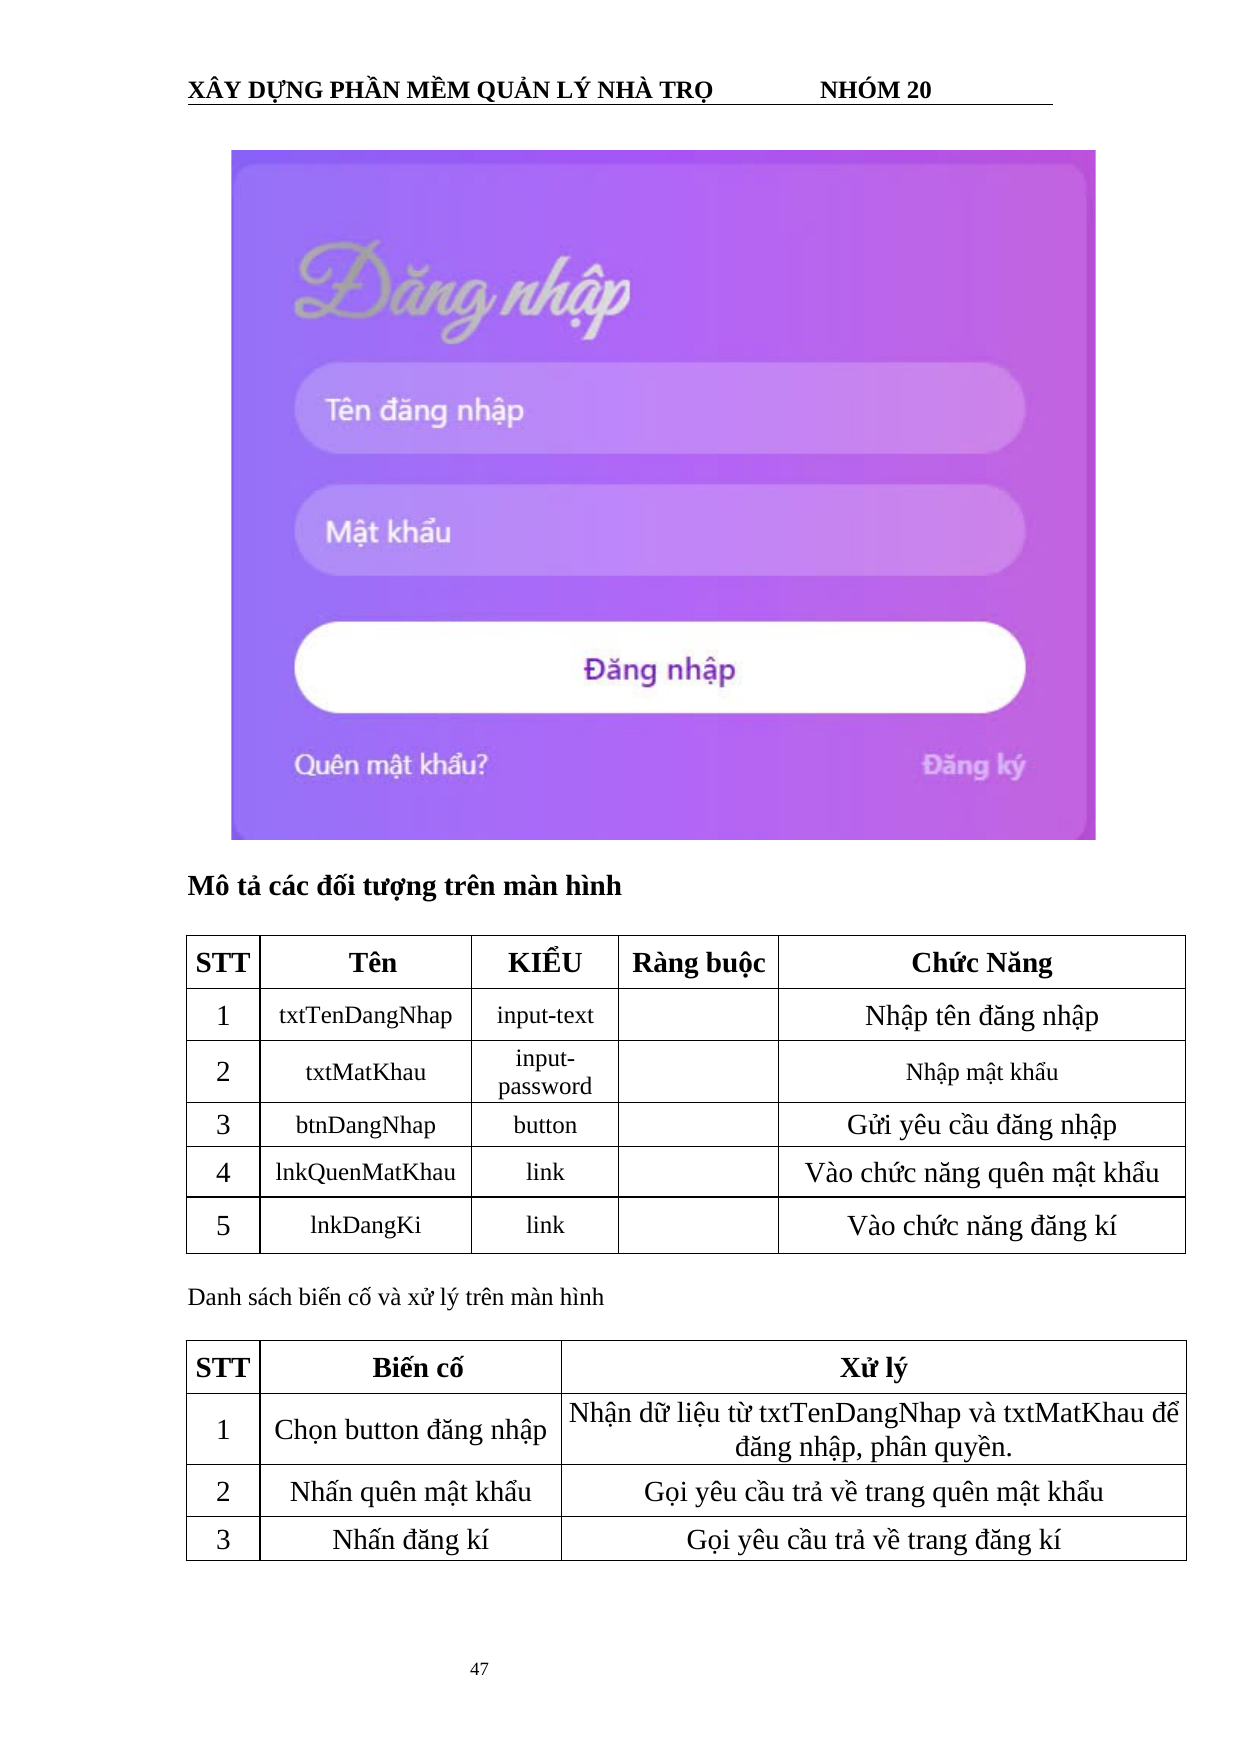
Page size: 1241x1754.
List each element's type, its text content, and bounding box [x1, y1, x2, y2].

table_header STT [187, 1341, 259, 1393]
table_cell Nhập mật khẩu [779, 1041, 1185, 1102]
text Mô tả các đối tượng trên màn hình [187, 868, 1053, 902]
table_cell 2 [187, 1465, 259, 1516]
table_cell Gửi yêu cầu đăng nhập [779, 1103, 1185, 1146]
picture [231, 150, 1096, 840]
table_cell 2 [187, 1041, 259, 1102]
table_cell 1 [187, 1394, 259, 1464]
table_cell 4 [187, 1147, 259, 1196]
table_cell btnDangNhap [261, 1103, 471, 1146]
table_cell Nhấn quên mật khẩu [261, 1465, 561, 1516]
table_cell 1 [187, 989, 259, 1040]
table_cell [619, 989, 778, 1040]
table_cell lnkDangKi [261, 1198, 471, 1252]
table_cell Nhận dữ liệu từ txtTenDangNhap và txtMatKhau để đăng nhập, phân quyền. [562, 1394, 1186, 1464]
table_cell Chọn button đăng nhập [261, 1394, 561, 1464]
table_header Chức Năng [779, 936, 1185, 988]
table_cell [619, 1103, 778, 1146]
table_cell 3 [187, 1103, 259, 1146]
table_cell input-password [472, 1041, 618, 1102]
table_cell link [472, 1198, 618, 1252]
table_cell button [472, 1103, 618, 1146]
table_header Biến cố [261, 1341, 561, 1393]
table_cell 5 [187, 1198, 259, 1252]
table_cell Gọi yêu cầu trả về trang đăng kí [562, 1517, 1186, 1560]
table_cell [619, 1041, 778, 1102]
table_cell Vào chức năng quên mật khẩu [779, 1147, 1185, 1196]
table_cell Vào chức năng đăng kí [779, 1198, 1185, 1252]
table_cell txtMatKhau [261, 1041, 471, 1102]
table_cell 3 [187, 1517, 259, 1560]
table_cell Gọi yêu cầu trả về trang quên mật khẩu [562, 1465, 1186, 1516]
table_cell Nhấn đăng kí [261, 1517, 561, 1560]
table_cell lnkQuenMatKhau [261, 1147, 471, 1196]
text Danh sách biến cố và xử lý trên màn hình [187, 1282, 1053, 1311]
table_cell txtTenDangNhap [261, 989, 471, 1040]
table_header Tên [261, 936, 471, 988]
table_header KIỂU [472, 936, 618, 988]
table_cell input-text [472, 989, 618, 1040]
table_header Ràng buộc [619, 936, 778, 988]
table_header STT [187, 936, 259, 988]
table_cell [619, 1198, 778, 1252]
table_header Xử lý [562, 1341, 1186, 1393]
table_cell Nhập tên đăng nhập [779, 989, 1185, 1040]
table_cell [619, 1147, 778, 1196]
table_cell link [472, 1147, 618, 1196]
